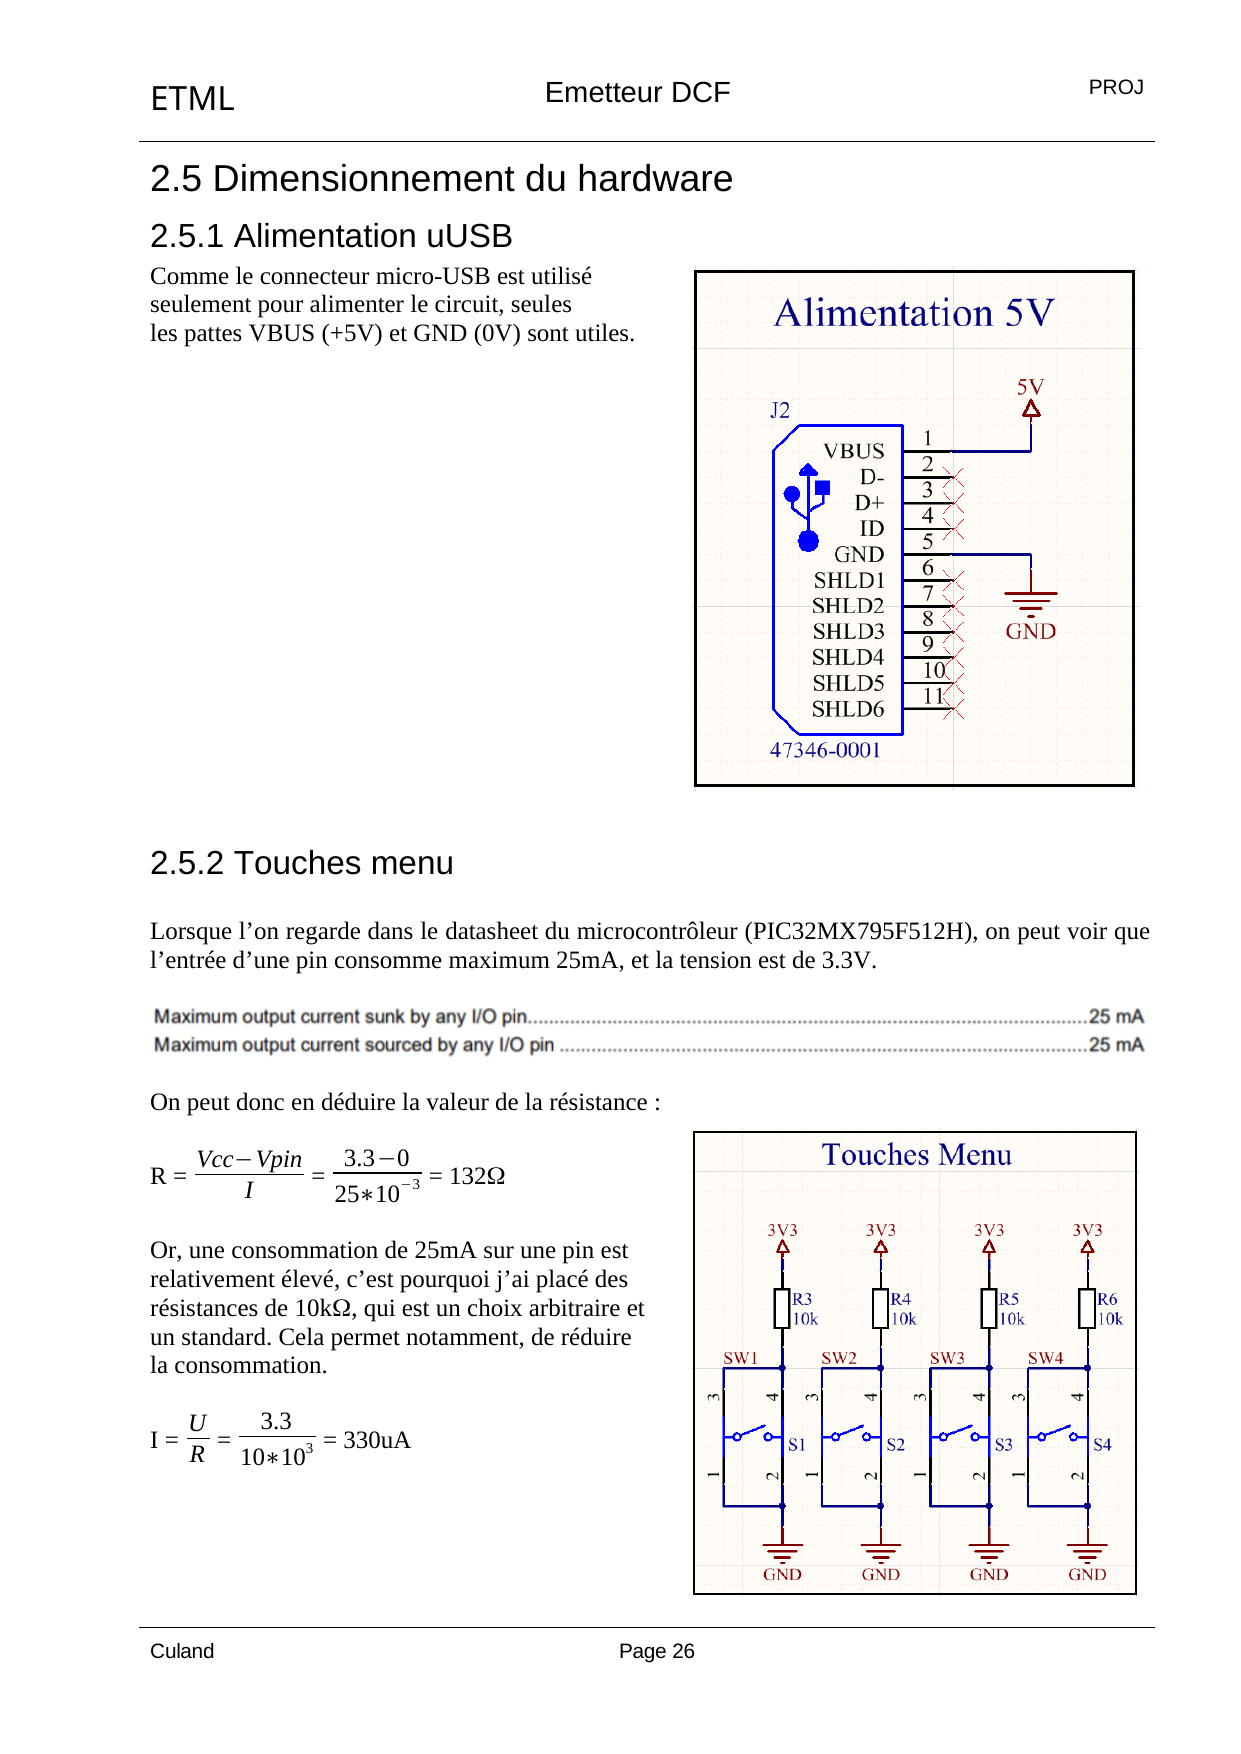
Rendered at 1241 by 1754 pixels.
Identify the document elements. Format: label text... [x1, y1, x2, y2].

subtitle Dimensionnement du hardware [150, 156, 1152, 199]
text résistances de 10k, qui est un choix arbitraire et [150, 1293, 1152, 1322]
text les pattes VBUS (+5V) et GND (0V) sont utiles. [150, 318, 1152, 347]
text relativement élevé, c’est pourquoi j’ai placé des [150, 1264, 1152, 1293]
text On peut donc en déduire la valeur de la résistance : [150, 1087, 1152, 1115]
text un standard. Cela permet notamment, de réduire [150, 1322, 1152, 1350]
picture [150, 1002, 1152, 1058]
text R = = = 132 [150, 1144, 1152, 1207]
picture [691, 1128, 1139, 1144]
picture [691, 1207, 1139, 1235]
picture [691, 1470, 1139, 1597]
text Or, une consommation de 25mA sur une pin est [150, 1235, 1152, 1264]
text la consommation. [150, 1350, 1152, 1379]
subtitle Alimentation uUSB [150, 216, 1152, 254]
text I = = = 330uA [150, 1408, 1152, 1470]
text Comme le connecteur micro-USB est utilisé [150, 261, 1152, 289]
picture [691, 1379, 1139, 1408]
subtitle Touches menu [150, 843, 1152, 881]
text seulement pour alimenter le circuit, seules [150, 289, 1152, 318]
picture [691, 347, 1140, 791]
text Lorsque l’on regarde dans le datasheet du microcontrôleur (PIC32MX795F512H), on peut voir que l’entrée d’une pin consomme maximum 25mA, et la tension est de 3.3V. [150, 916, 1152, 974]
